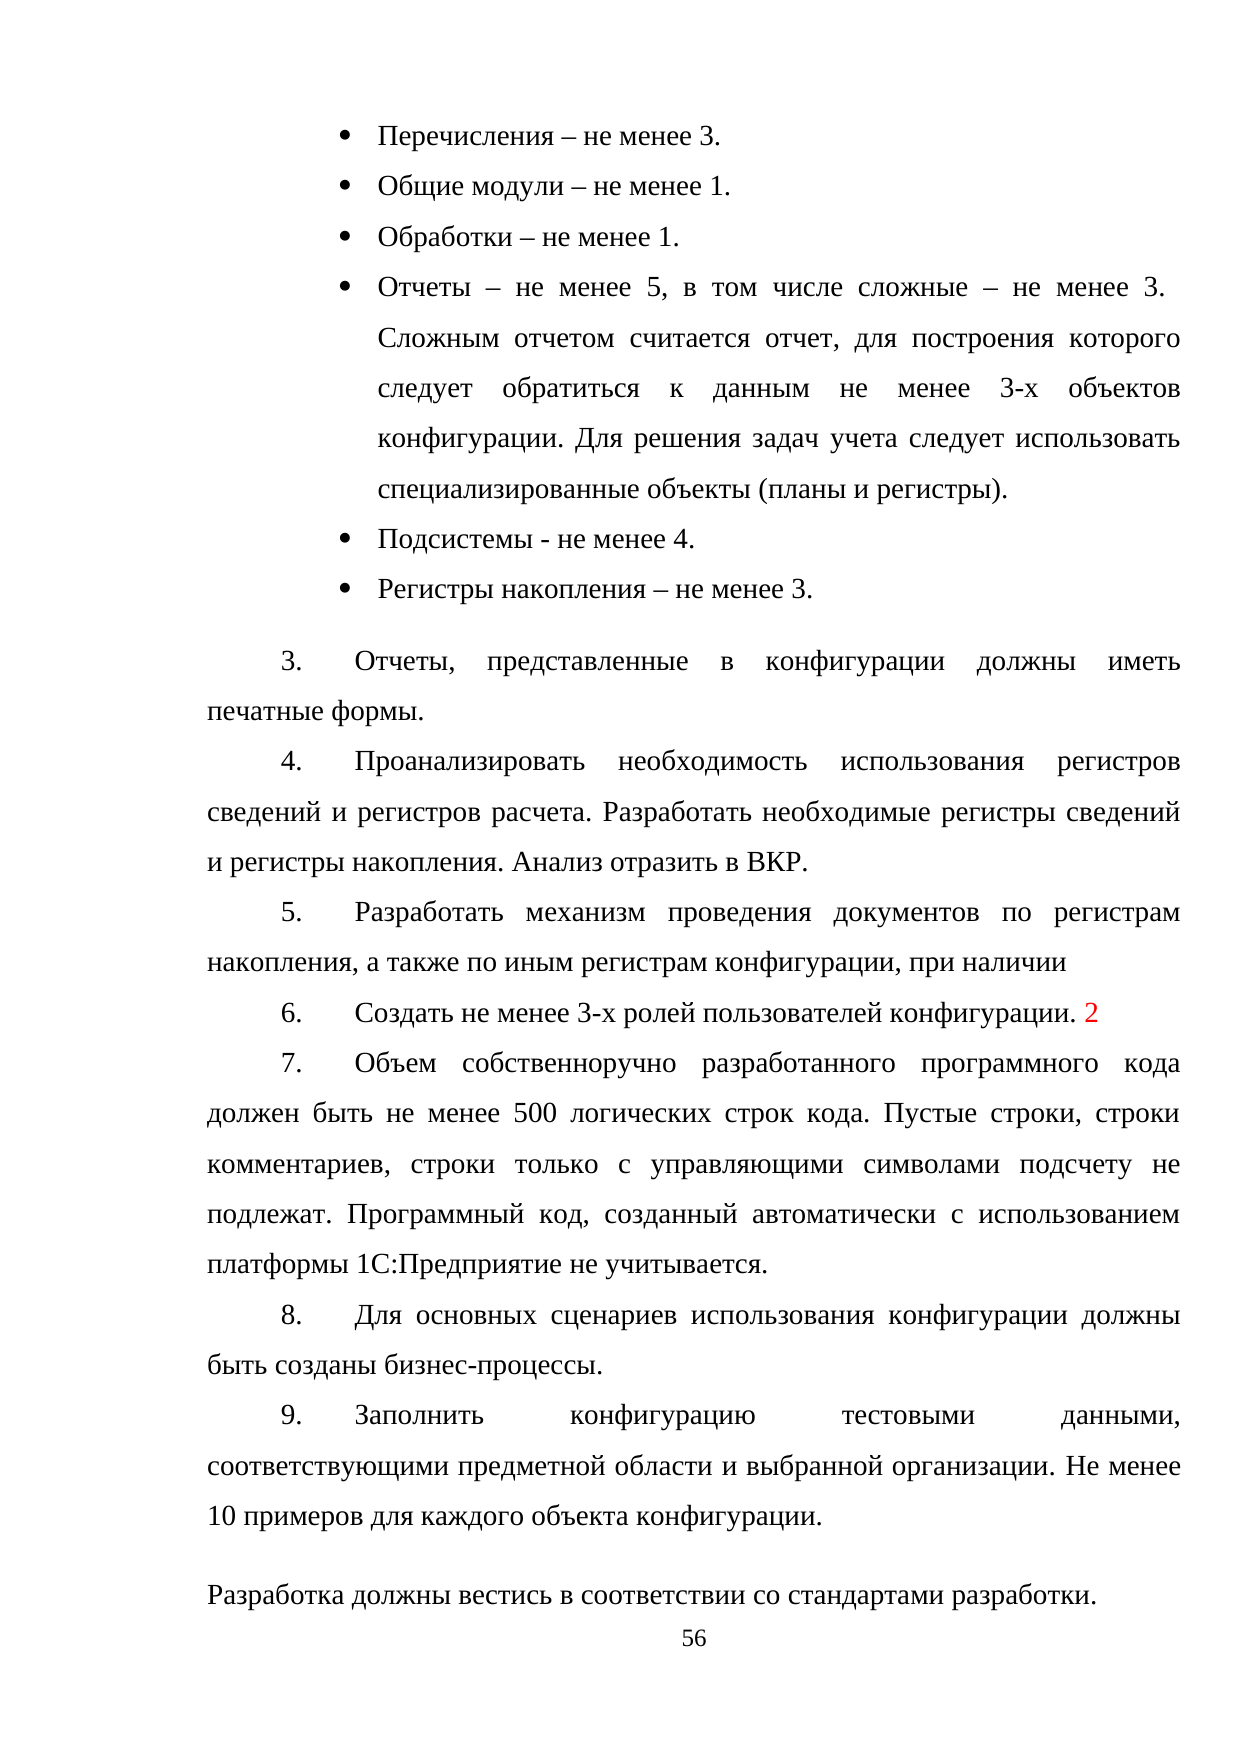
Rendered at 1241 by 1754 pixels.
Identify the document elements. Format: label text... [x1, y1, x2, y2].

list Подсистемы - не менее 4. [340, 521, 1181, 555]
list Объем собственноручно разработанного программного кода должен быть не менее 500 логических строк кода. Пустые строки, строки комментариев, строки только с управляющими символами подсчету не подлежат. Программный код, созданный автоматически с использованием платформы 1С:Предприятие не учитывается. [207, 1045, 1181, 1280]
list Общие модули – не менее 1. [340, 168, 1181, 202]
list Регистры накопления – не менее 3. [340, 571, 1181, 605]
list Отчеты – не менее 5, в том числе сложные – не менее 3. Сложным отчетом считается отчет, для построения которого следует обратиться к данным не менее 3-х объектов конфигурации. Для решения задач учета следует использовать специализированные объекты (планы и регистры). [340, 269, 1181, 504]
list Разработать механизм проведения документов по регистрам накопления, а также по иным регистрам конфигурации, при наличии [207, 894, 1181, 978]
text Разработка должны вестись в соответствии со стандартами разработки. [207, 1577, 1181, 1611]
list Создать не менее 3-х ролей пользователей конфигурации. 2 [207, 995, 1181, 1028]
list Для основных сценариев использования конфигурации должны быть созданы бизнес-процессы. [207, 1297, 1181, 1381]
list Отчеты, представленные в конфигурации должны иметь печатные формы. [207, 643, 1181, 727]
list Заполнить конфигурацию тестовыми данными, соответствующими предметной области и выбранной организации. Не менее 10 примеров для каждого объекта конфигурации. [207, 1397, 1181, 1532]
list Проанализировать необходимость использования регистров сведений и регистров расчета. Разработать необходимые регистры сведений и регистры накопления. Анализ отразить в ВКР. [207, 743, 1181, 877]
list Обработки – не менее 1. [340, 219, 1181, 253]
list Перечисления – не менее 3. [340, 118, 1181, 152]
